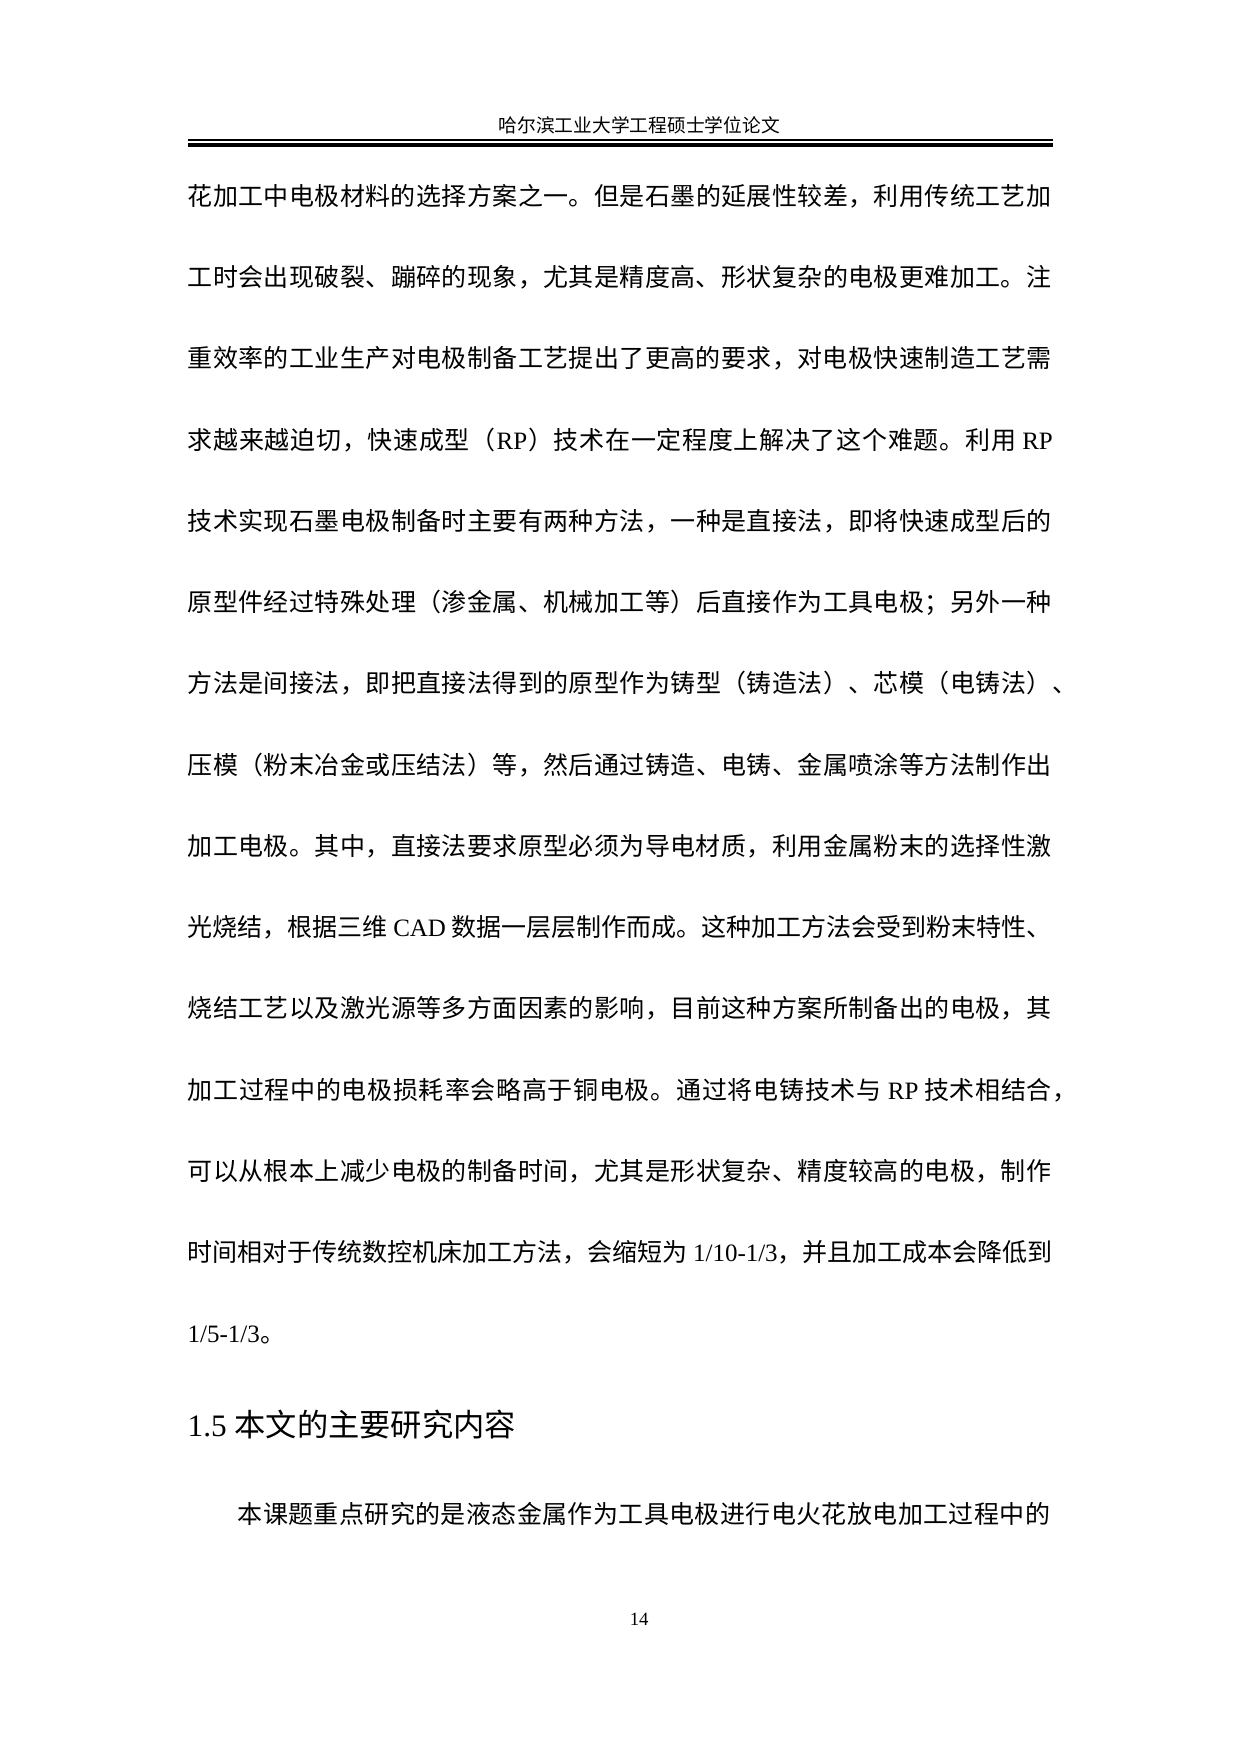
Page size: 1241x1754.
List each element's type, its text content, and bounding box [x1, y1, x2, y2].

subtitle 本文的主要研究内容 [187, 1390, 1053, 1455]
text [187, 162, 1053, 1364]
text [187, 1480, 1053, 1545]
